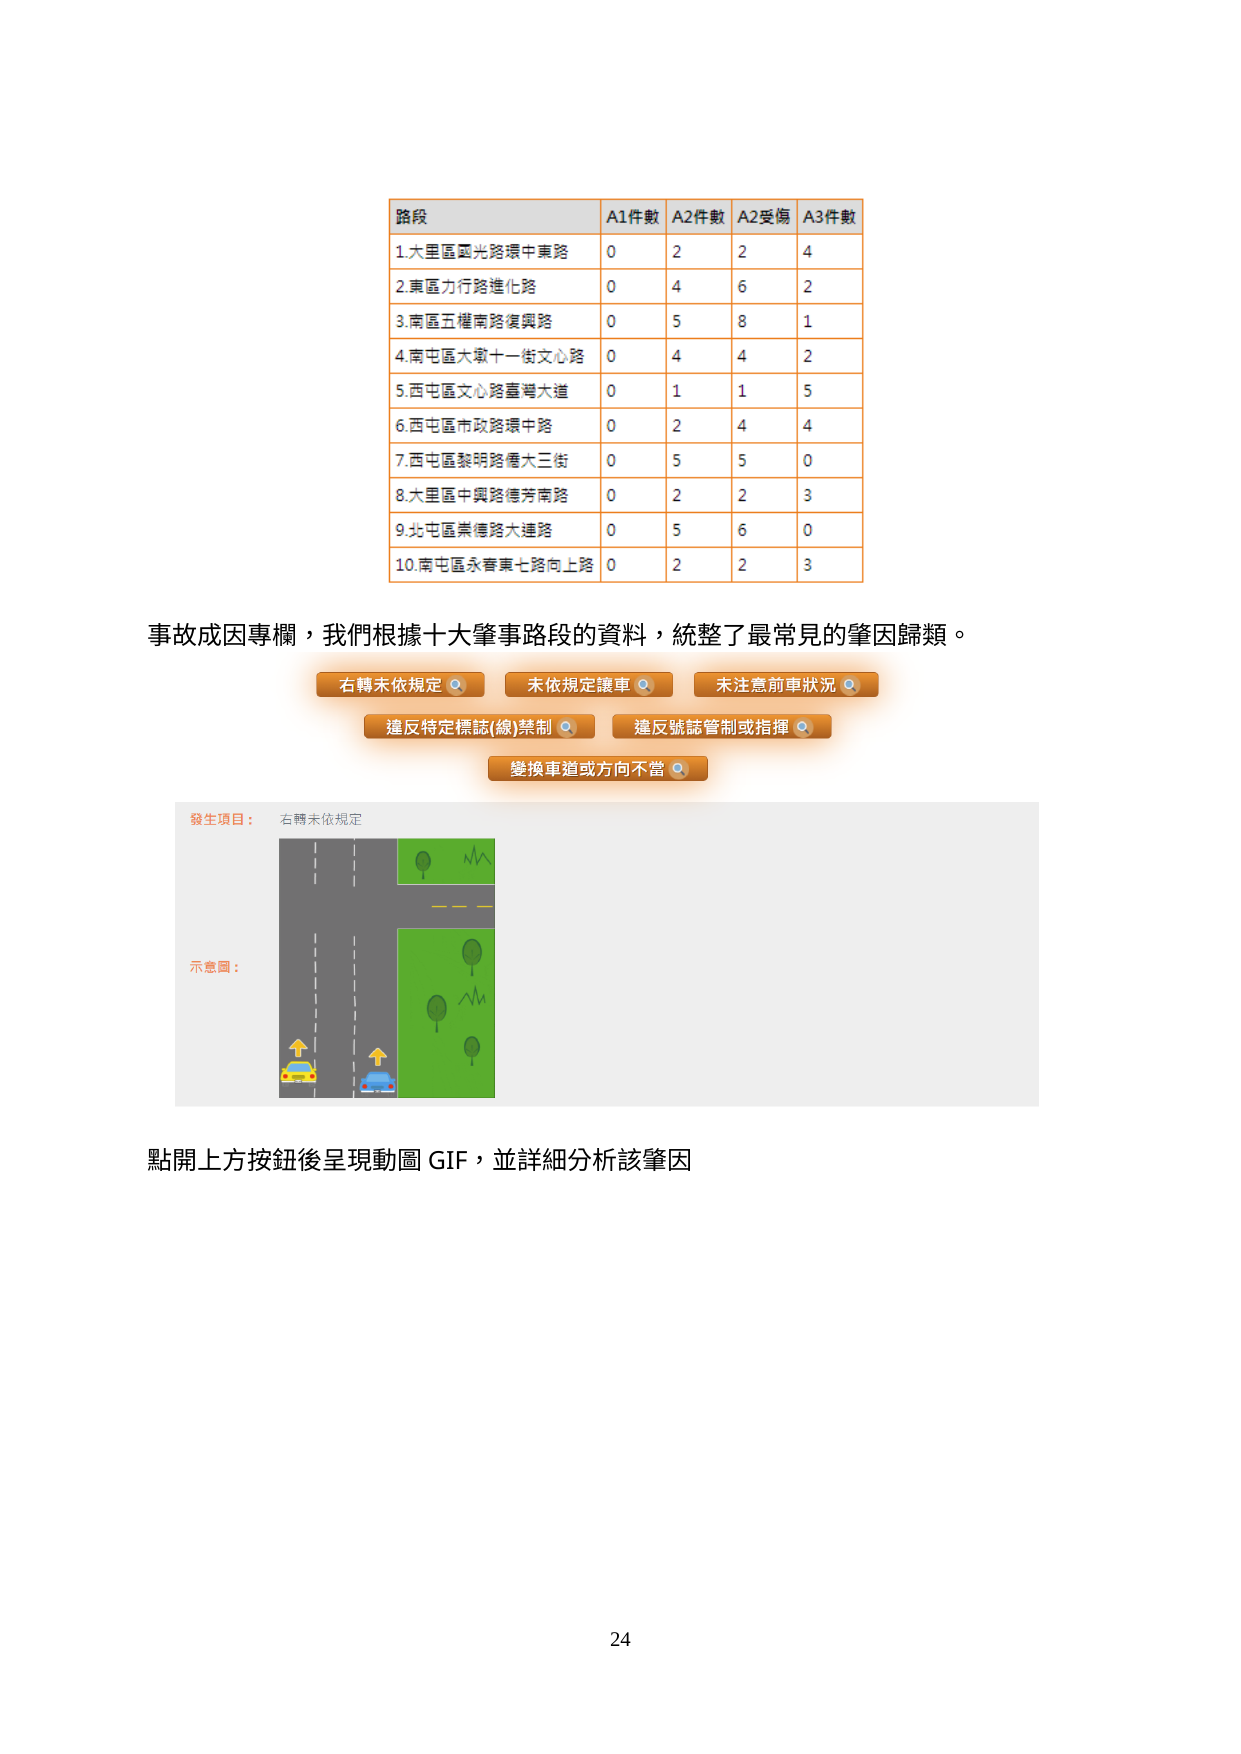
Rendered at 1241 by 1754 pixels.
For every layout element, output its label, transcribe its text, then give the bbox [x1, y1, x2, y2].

picture [147, 164, 1147, 607]
text 點開上方按鈕後呈現動圖GIF，並詳細分析該肇因 [148, 1139, 1092, 1177]
picture [147, 652, 1093, 1111]
text 事故成因專欄，我們根據十大肇事路段的資料，統整了最常見的肇因歸類。 [148, 614, 1092, 652]
